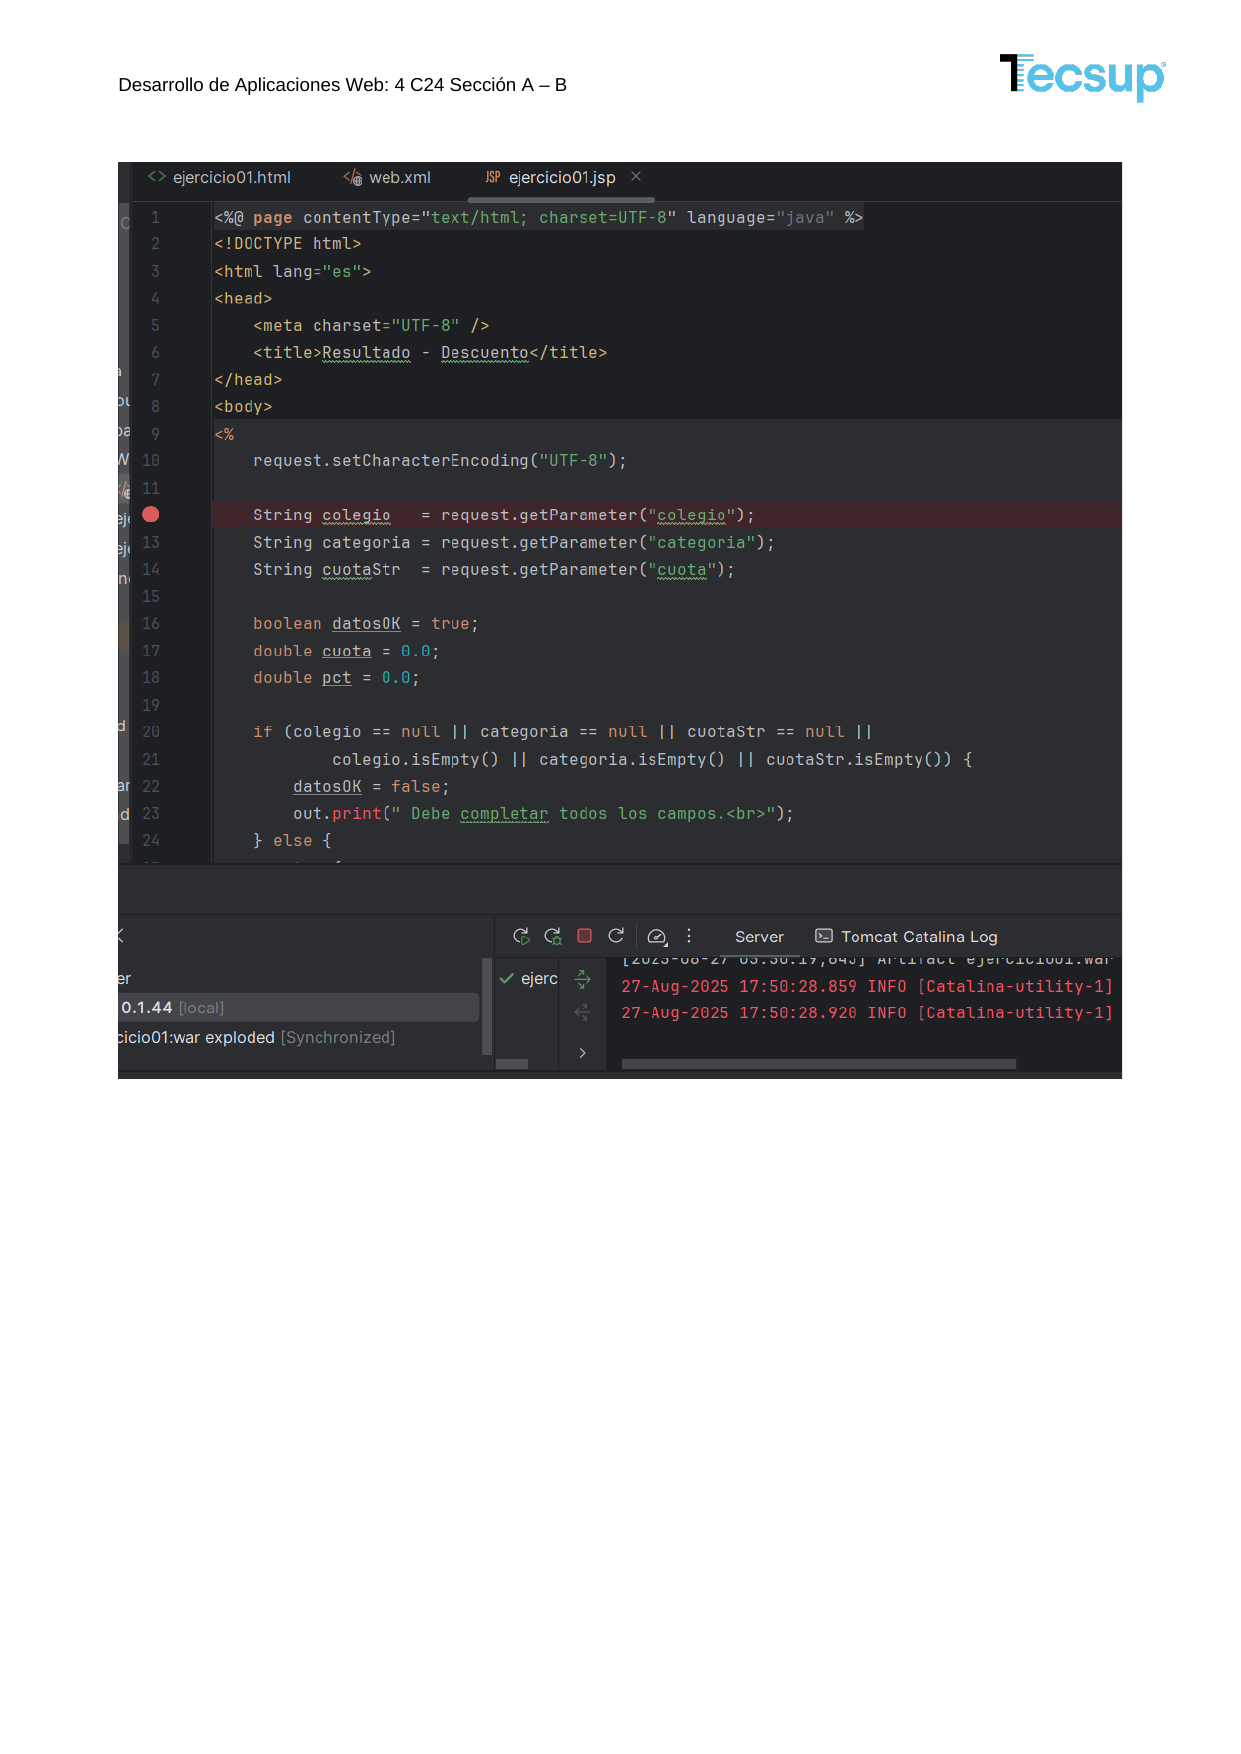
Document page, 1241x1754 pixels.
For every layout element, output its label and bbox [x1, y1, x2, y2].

picture [980, 38, 1185, 118]
picture [118, 162, 1123, 1079]
